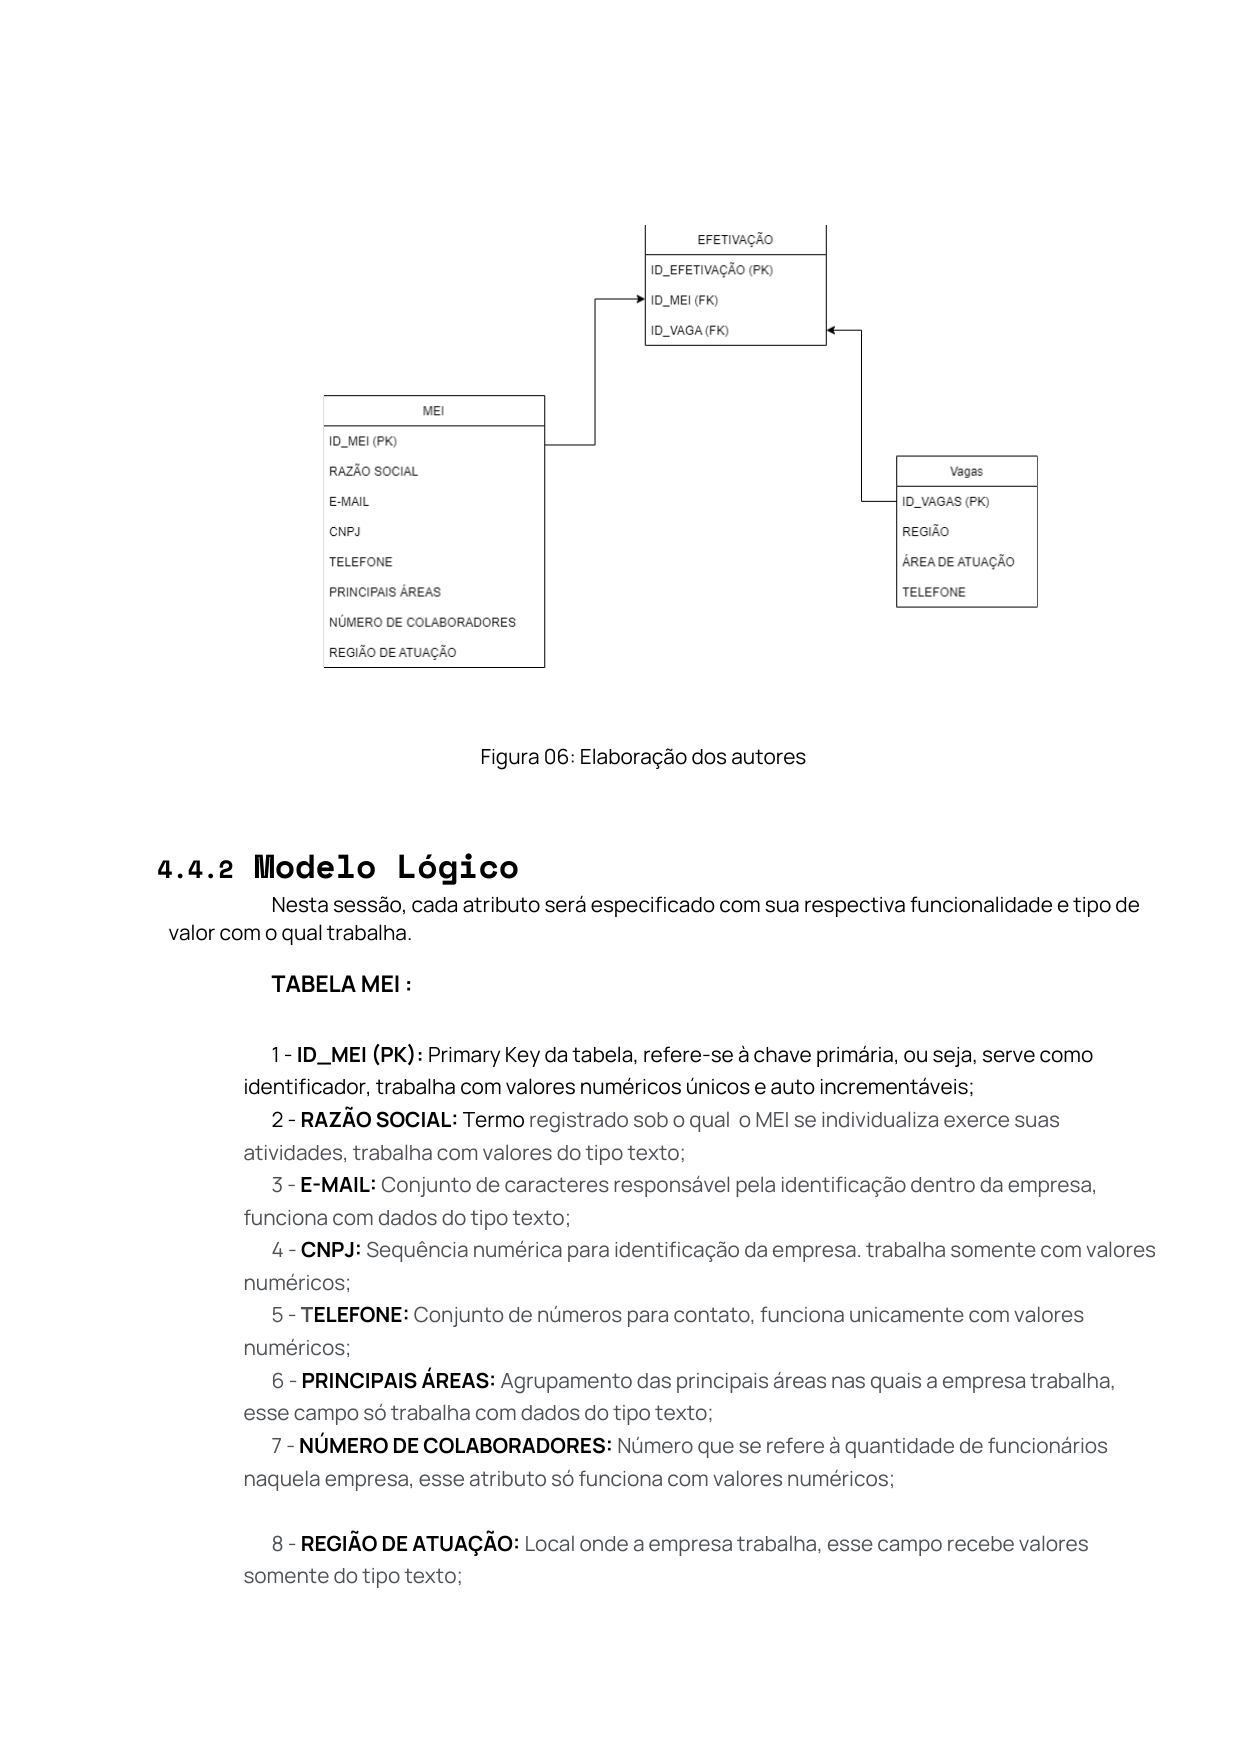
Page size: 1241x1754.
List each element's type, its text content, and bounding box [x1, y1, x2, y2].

text 3 - E-MAIL: Conjunto de caracteres responsável pela identificação dentro da empresa, funciona com dados do tipo texto; [243, 1170, 1165, 1231]
text Nesta sessão, cada atributo será especificado com sua respectiva funcionalidade e tipo de valor com o qual trabalha. [168, 890, 1165, 947]
picture [323, 225, 1038, 668]
text 6 - PRINCIPAIS ÁREAS: Agrupamento das principais áreas nas quais a empresa trabalha, esse campo só trabalha com dados do tipo texto; [243, 1366, 1165, 1427]
subtitle 4.4.2 Modelo Lógico [121, 841, 1165, 890]
text 4 - CNPJ: Sequência numérica para identificação da empresa. trabalha somente com valores numéricos; [243, 1236, 1165, 1297]
text 7 - NÚMERO DE COLABORADORES: Número que se refere à quantidade de funcionários naquela empresa, esse atributo só funciona com valores numéricos; [243, 1431, 1165, 1492]
text 5 - TELEFONE: Conjunto de números para contato, funciona unicamente com valores numéricos; [243, 1301, 1165, 1362]
subtitle Figura 06: Elaboração dos autores [121, 742, 1165, 771]
text TABELA MEI : [243, 968, 1165, 999]
text 8 - REGIÃO DE ATUAÇÃO: Local onde a empresa trabalha, esse campo recebe valores somente do tipo texto; [243, 1529, 1165, 1590]
text 1 - ID_MEI (PK): Primary Key da tabela, refere-se à chave primária, ou seja, serve como identificador, trabalha com valores numéricos únicos e auto incrementáveis; [243, 1040, 1165, 1101]
text 2 - RAZÃO SOCIAL: Termo registrado sob o qual o MEI se individualiza exerce suas atividades, trabalha com valores do tipo texto; [243, 1105, 1165, 1166]
